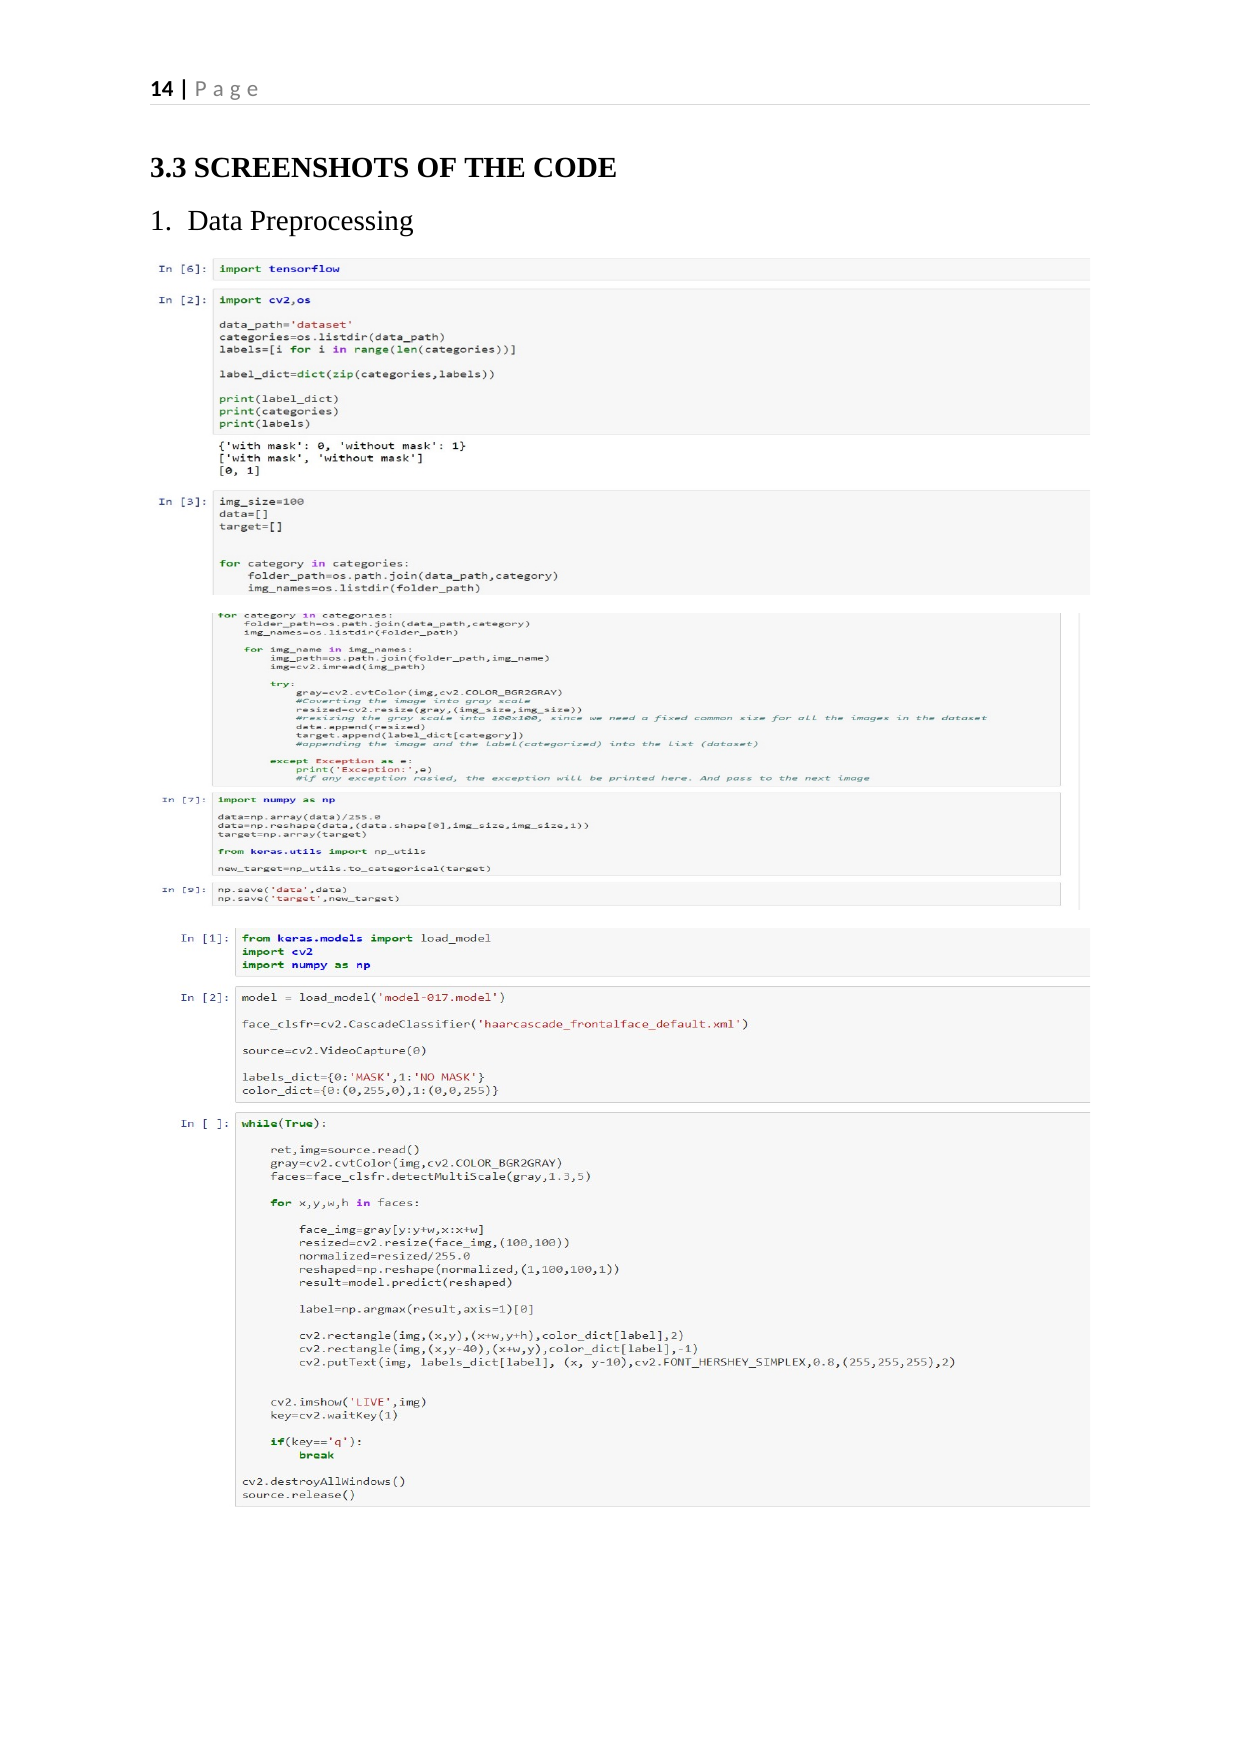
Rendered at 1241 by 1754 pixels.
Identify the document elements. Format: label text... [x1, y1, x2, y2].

list Data Preprocessing [150, 203, 1090, 236]
text 3.3 SCREENSHOTS OF THE CODE [150, 150, 1090, 183]
picture [150, 255, 1091, 595]
picture [150, 928, 1091, 1507]
picture [150, 613, 1081, 910]
